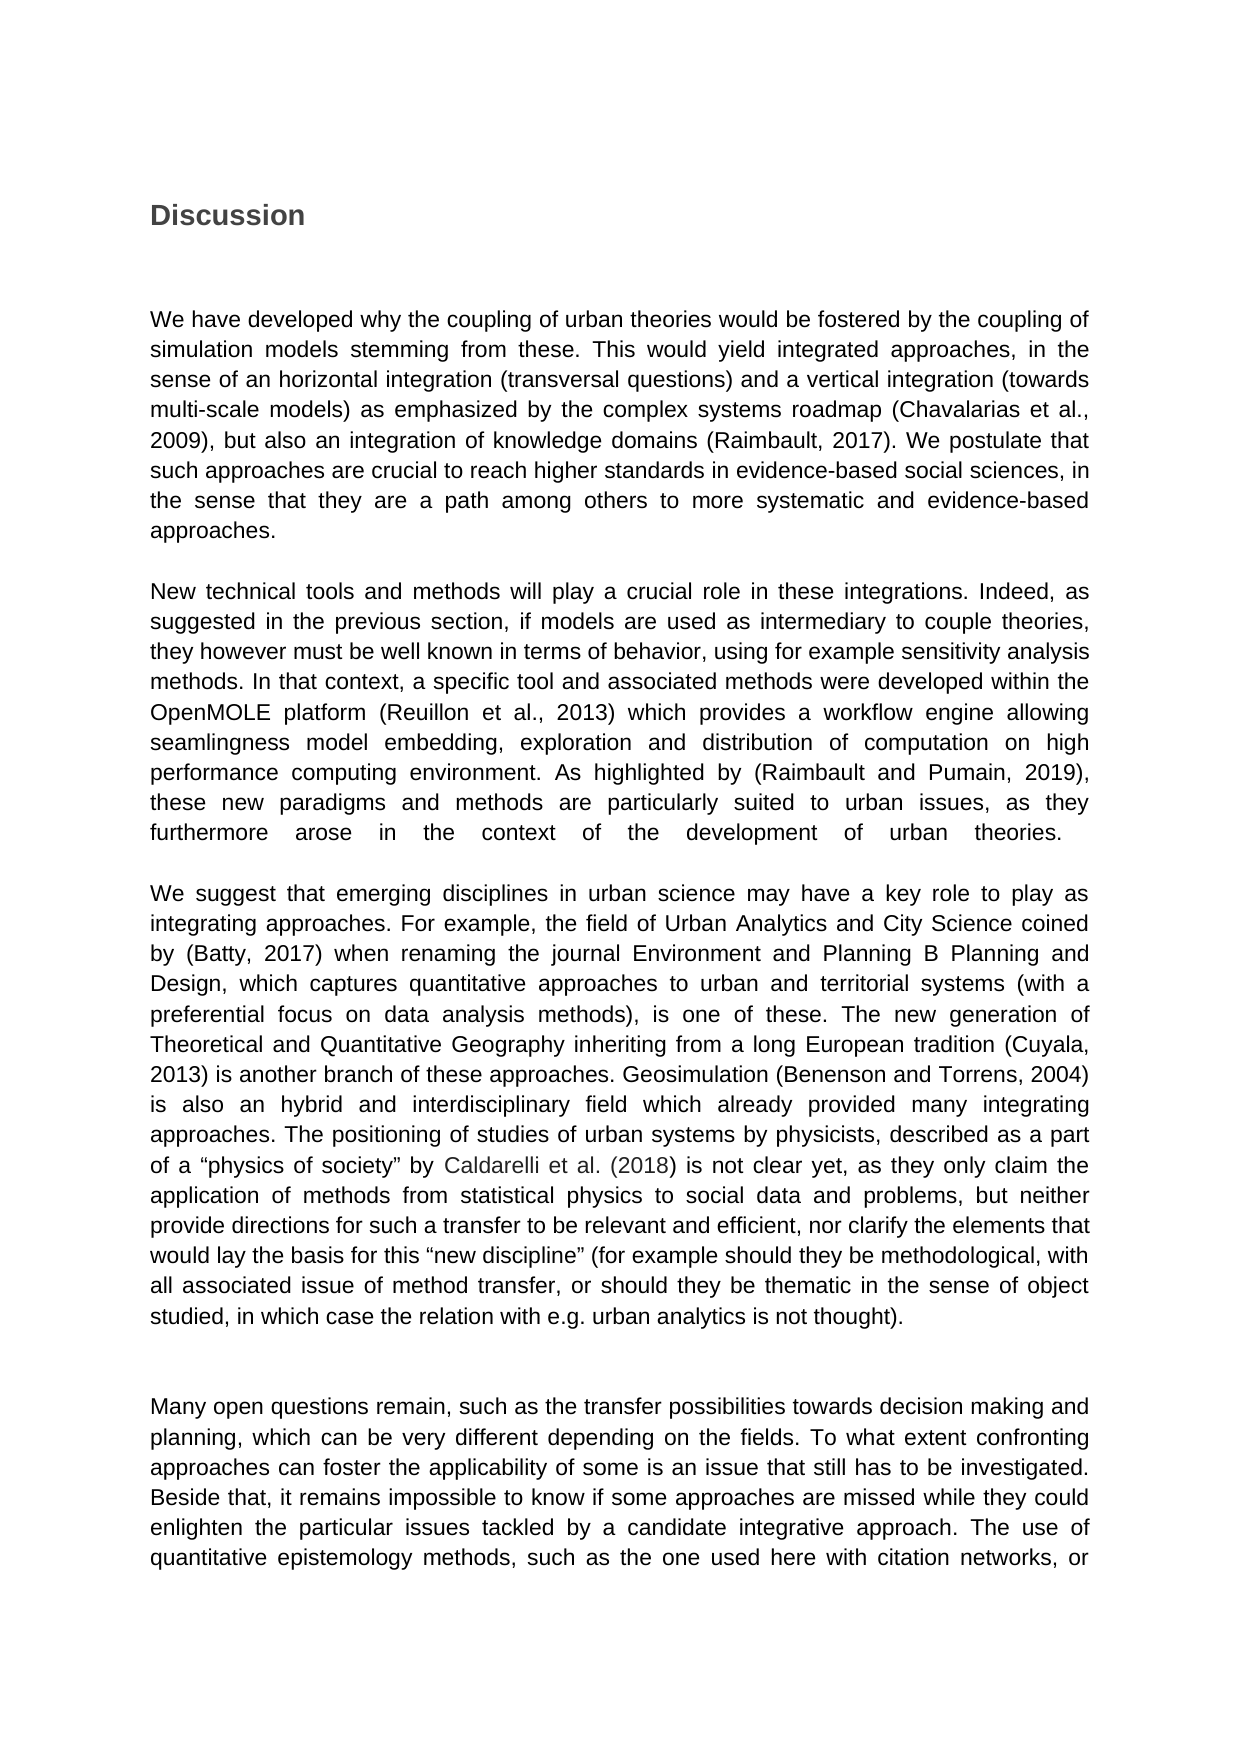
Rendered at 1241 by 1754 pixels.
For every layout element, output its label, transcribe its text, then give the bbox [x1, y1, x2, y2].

text New technical tools and methods will play a crucial role in these integrations. Indeed, as suggested in the previous section, if models are used as intermediary to couple theories, they however must be well known in terms of behavior, using for example sensitivity analysis methods. In that context, a specific tool and associated methods were developed within the OpenMOLE platform (Reuillon et al., 2013) which provides a workflow engine allowing seamlingness model embedding, exploration and distribution of computation on high performance computing environment. As highlighted by (Raimbault and Pumain, 2019), these new paradigms and methods are particularly suited to urban issues, as they furthermore arose in the context of the development of urban theories. [150, 578, 1090, 876]
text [150, 1393, 1090, 1571]
subtitle Discussion [150, 150, 1090, 231]
text We have developed why the coupling of urban theories would be fostered by the coupling of simulation models stemming from these. This would yield integrated approaches, in the sense of an horizontal integration (transversal questions) and a vertical integration (towards multi-scale models) as emphasized by the complex systems roadmap (Chavalarias et al., 2009), but also an integration of knowledge domains (Raimbault, 2017). We postulate that such approaches are crucial to reach higher standards in evidence-based social sciences, in the sense that they are a path among others to more systematic and evidence-based approaches. [150, 306, 1090, 544]
text We suggest that emerging disciplines in urban science may have a key role to play as integrating approaches. For example, the field of Urban Analytics and City Science coined by (Batty, 2017) when renaming the journal Environment and Planning B Planning and Design, which captures quantitative approaches to urban and territorial systems (with a preferential focus on data analysis methods), is one of these. The new generation of Theoretical and Quantitative Geography inheriting from a long European tradition (Cuyala, 2013) is another branch of these approaches. Geosimulation (Benenson and Torrens, 2004) is also an hybrid and interdisciplinary field which already provided many integrating approaches. The positioning of studies of urban systems by physicists, described as a part of a “physics of society” by Caldarelli et al. (2018) is not clear yet, as they only claim the application of methods from statistical physics to social data and problems, but neither provide directions for such a transfer to be relevant and efficient, nor clarify the elements that would lay the basis for this “new discipline” (for example should they be methodological, with all associated issue of method transfer, or should they be thematic in the sense of object studied, in which case the relation with e.g. urban analytics is not thought). [150, 880, 1090, 1329]
